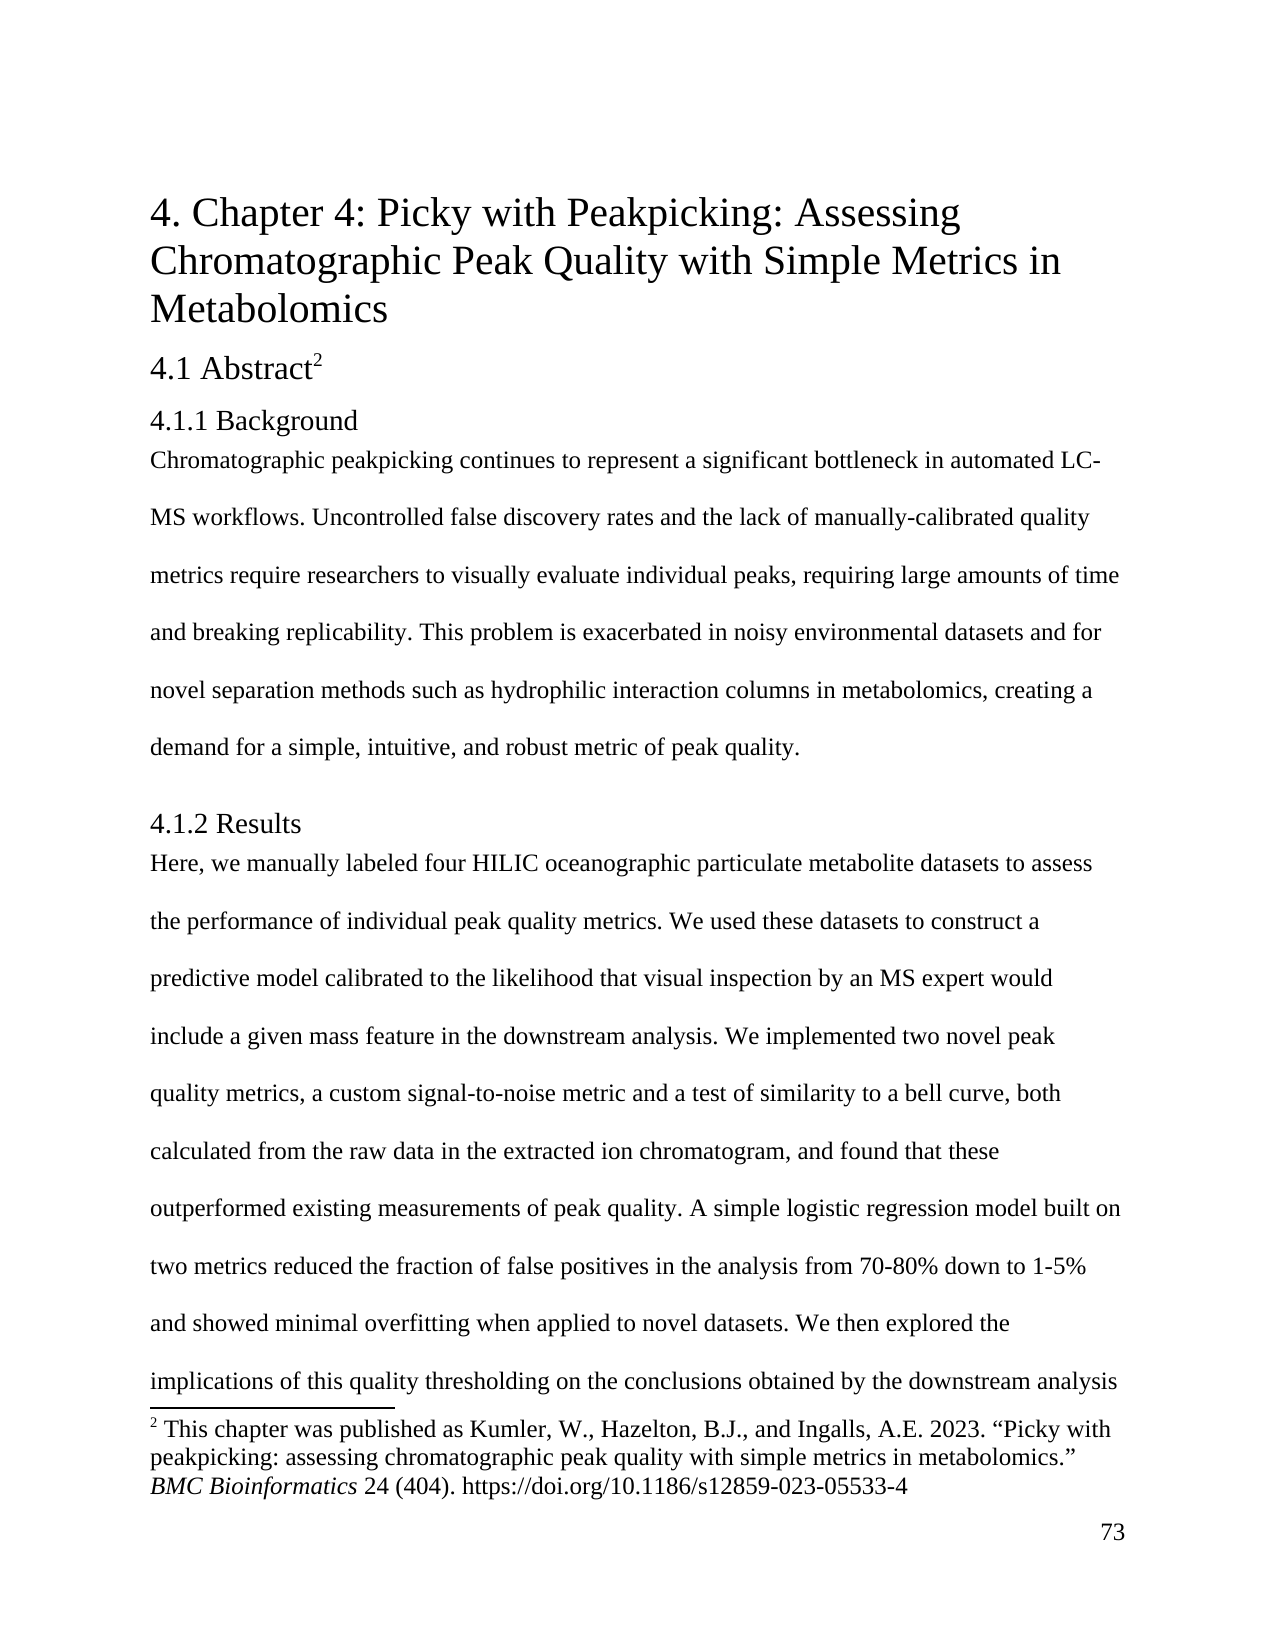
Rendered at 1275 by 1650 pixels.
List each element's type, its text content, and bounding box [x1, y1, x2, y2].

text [150, 848, 1125, 1394]
subtitle 4.1.1 Background [150, 403, 1125, 436]
subtitle 4.1.2 Results [150, 806, 1125, 840]
subtitle 4. Chapter 4: Picky with Peakpicking: Assessing Chromatographic Peak Quality with Simple Metrics in Metabolomics [150, 187, 1125, 331]
subtitle 4.1 Abstract [150, 348, 1125, 386]
text Chromatographic peakpicking continues to represent a significant bottleneck in automated LC-MS workflows. Uncontrolled false discovery rates and the lack of manually-calibrated quality metrics require researchers to visually evaluate individual peaks, requiring large amounts of time and breaking replicability. This problem is exacerbated in noisy environmental datasets and for novel separation methods such as hydrophilic interaction columns in metabolomics, creating a demand for a simple, intuitive, and robust metric of peak quality. [150, 445, 1125, 761]
